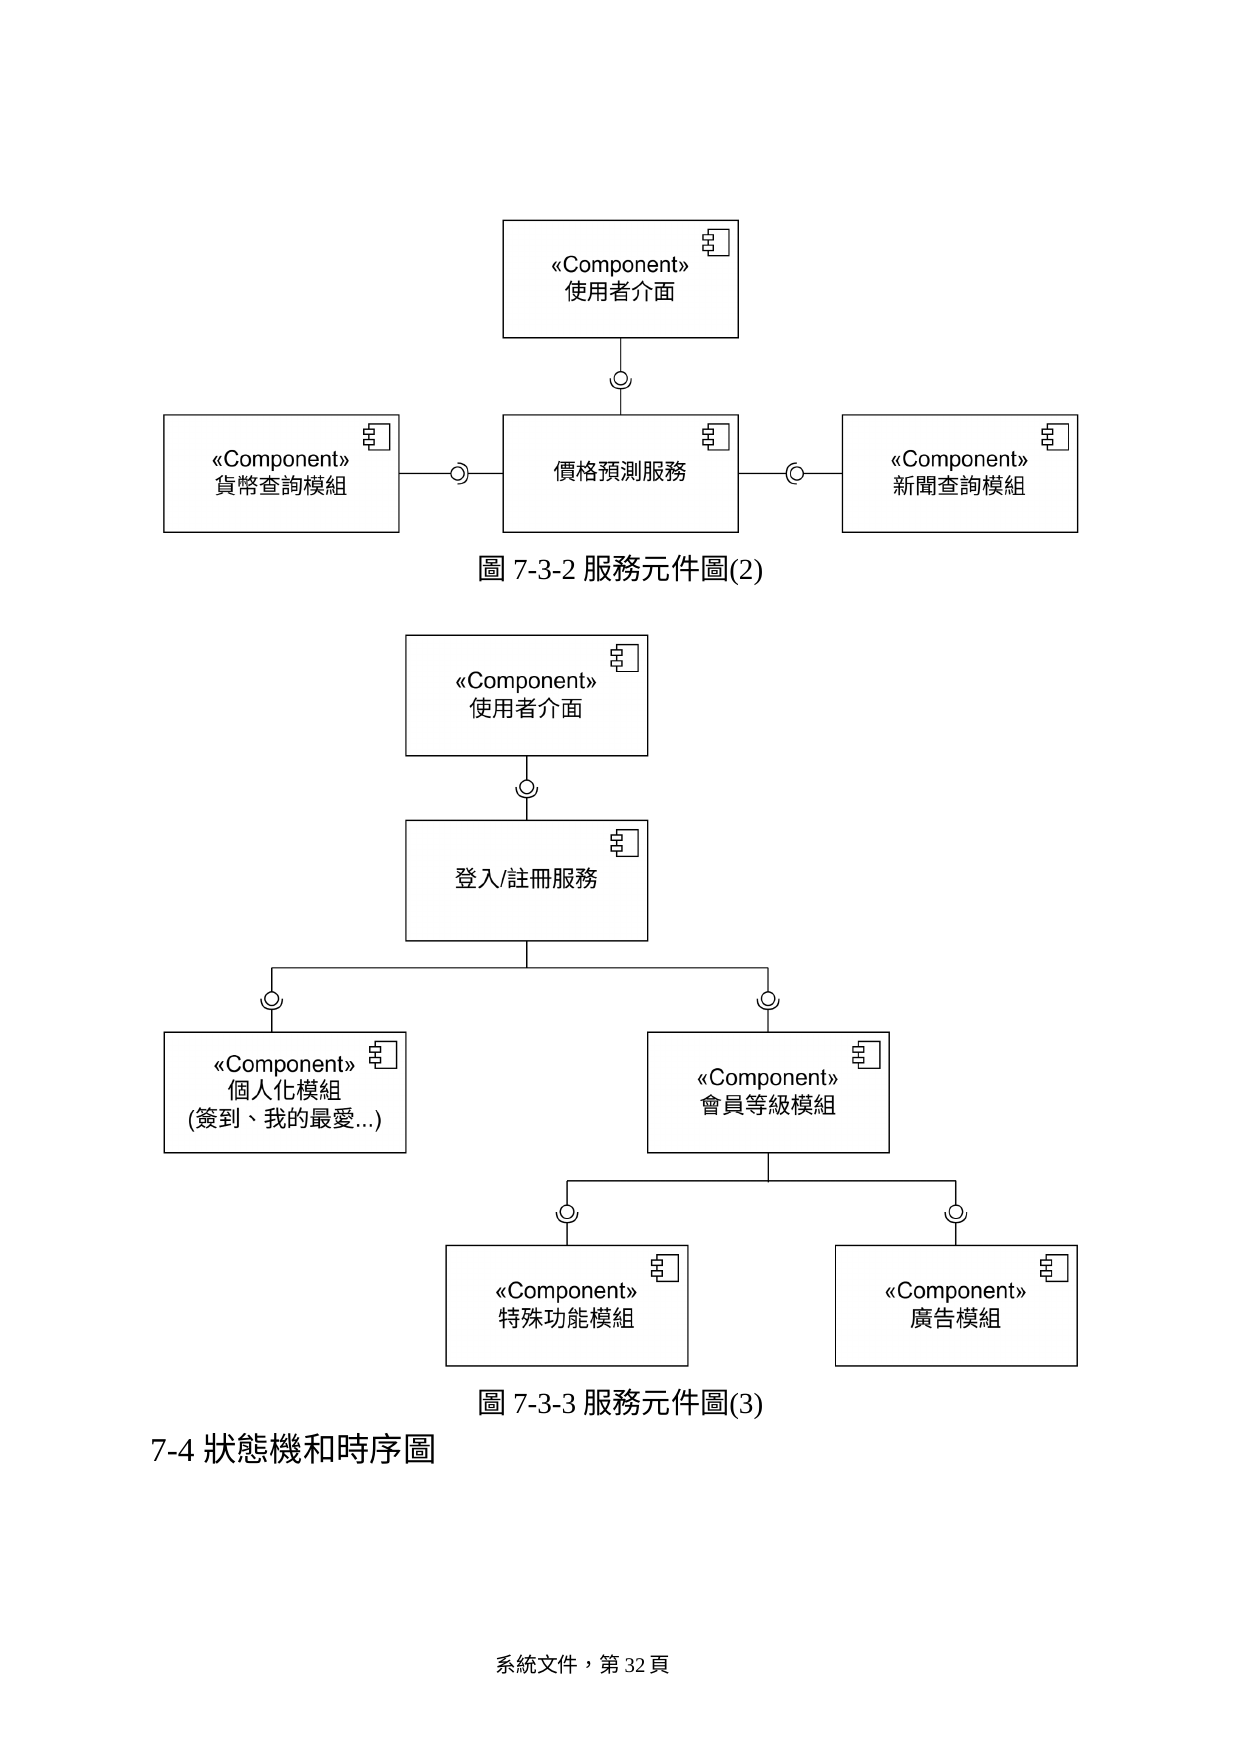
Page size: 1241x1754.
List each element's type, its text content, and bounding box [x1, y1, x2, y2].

text 圖 7-3-3 服務元件圖(3) [150, 1380, 1090, 1422]
picture [150, 621, 1091, 1380]
picture [150, 150, 1091, 546]
text 圖 7-3-2 服務元件圖(2) [150, 546, 1090, 588]
text 7-4 狀態機和時序圖 [150, 1422, 1090, 1471]
